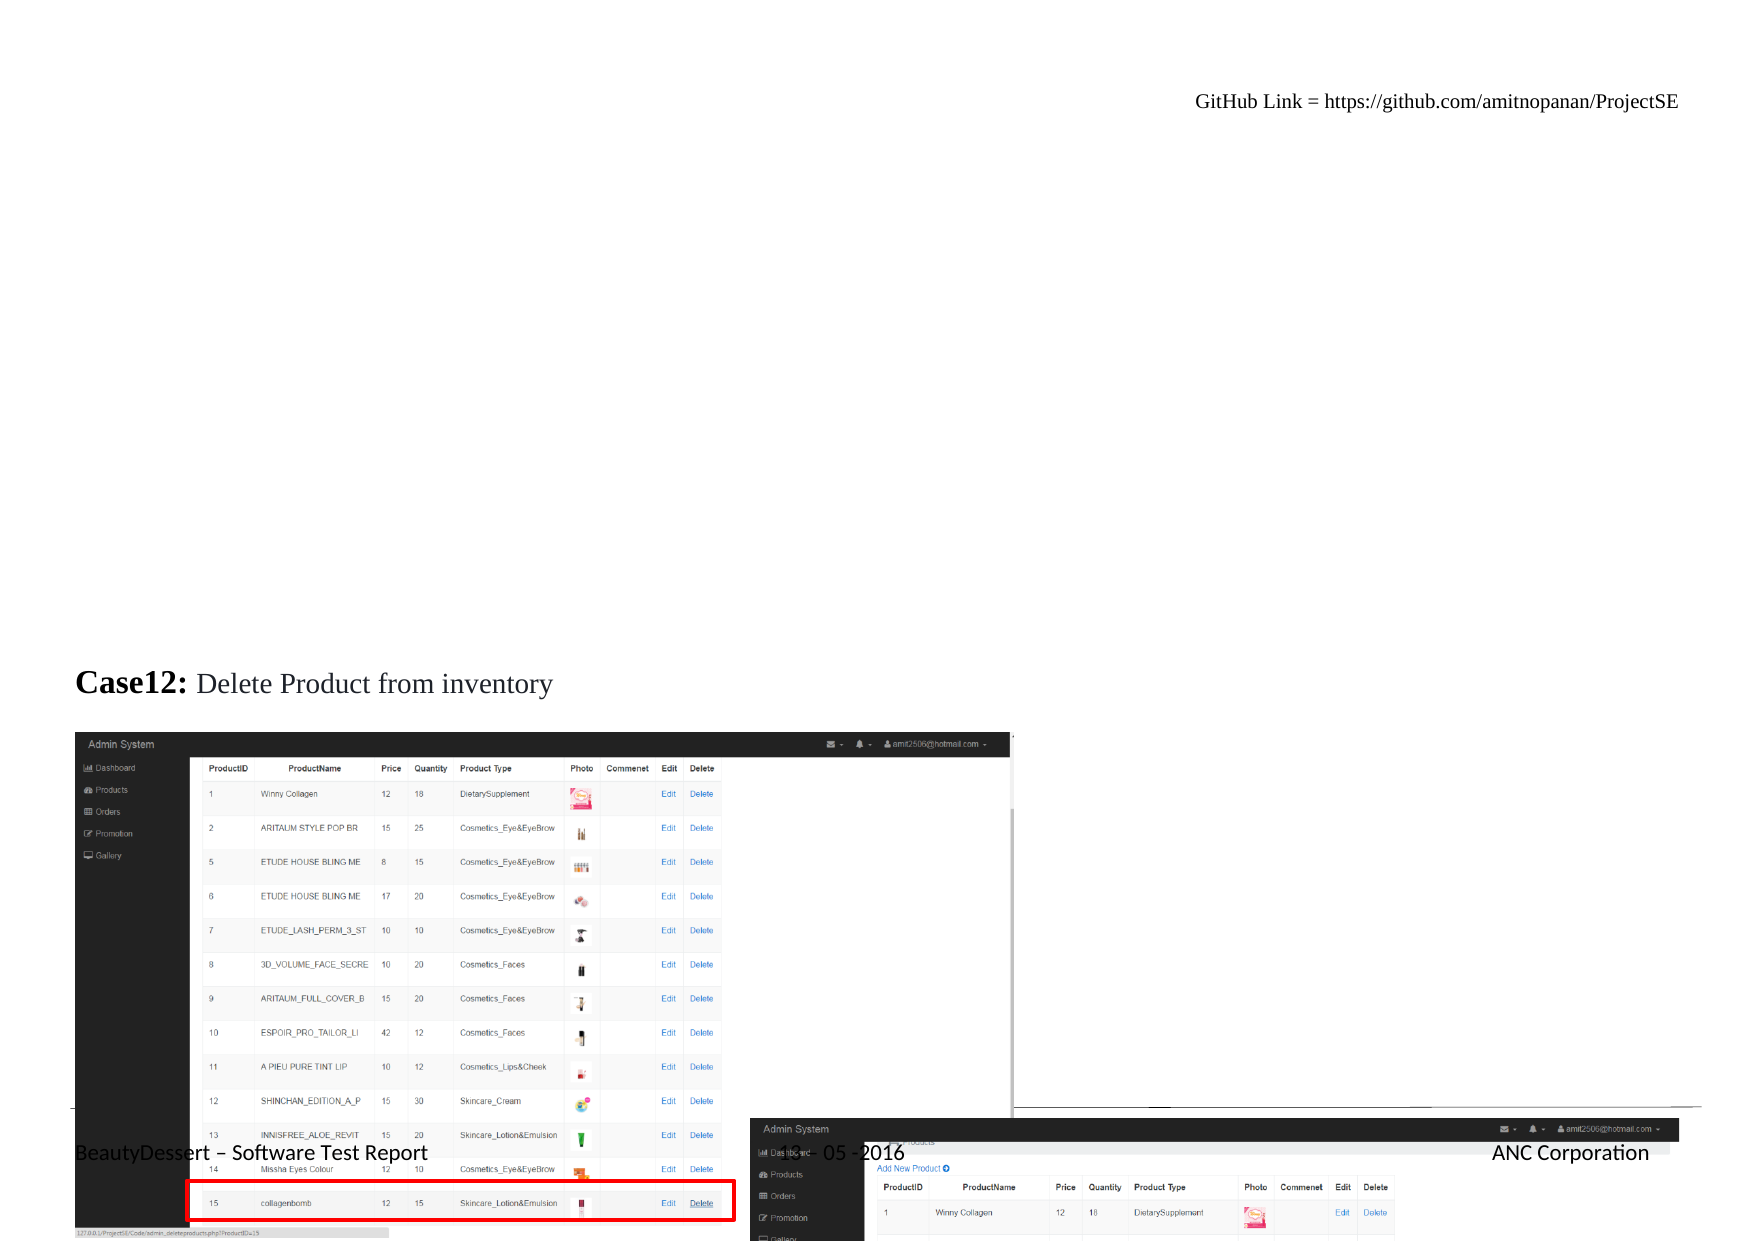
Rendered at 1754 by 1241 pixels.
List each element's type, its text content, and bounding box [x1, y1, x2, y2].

picture [75, 732, 1680, 1241]
text Case12: Delete Product from inventory [75, 663, 1679, 701]
